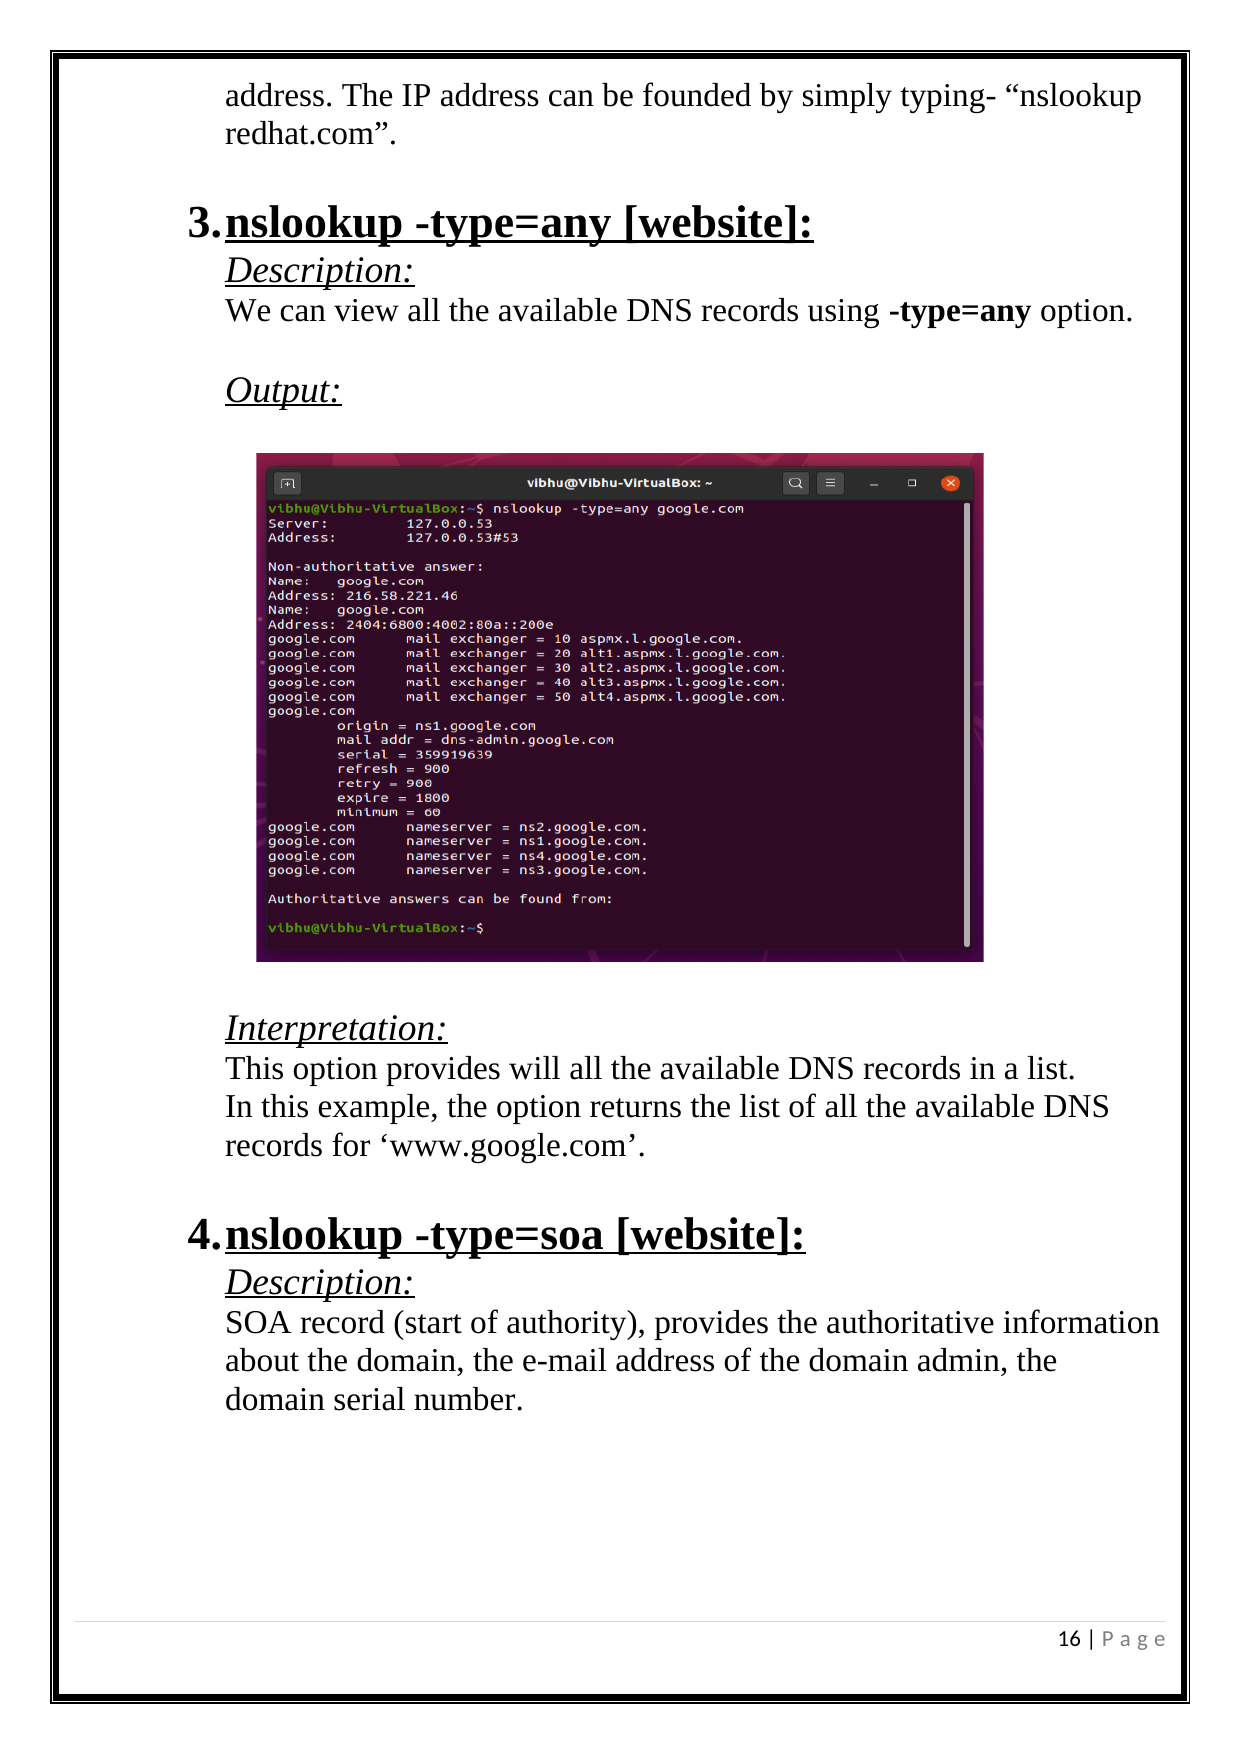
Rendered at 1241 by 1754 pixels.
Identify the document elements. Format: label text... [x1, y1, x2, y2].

text We can view all the available DNS records using -type=any option. [225, 291, 1165, 329]
text This option provides will all the available DNS records in a list. [225, 1048, 1165, 1087]
text In this example, the option returns the list of all the available DNS records for ‘www.google.com’. [225, 1087, 1165, 1163]
list nslookup -type=any [website]: [187, 195, 1165, 247]
list nslookup -type=soa [website]: [187, 1206, 1165, 1259]
text Interpretation: [225, 1005, 1165, 1048]
text Description: [225, 1259, 1165, 1302]
picture [256, 453, 984, 962]
text Description: [225, 247, 1165, 291]
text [225, 75, 1165, 152]
text SOA record (start of authority), provides the authoritative information about the domain, the e-mail address of the domain admin, the domain serial number. [225, 1302, 1165, 1417]
text Output: [225, 367, 1165, 410]
